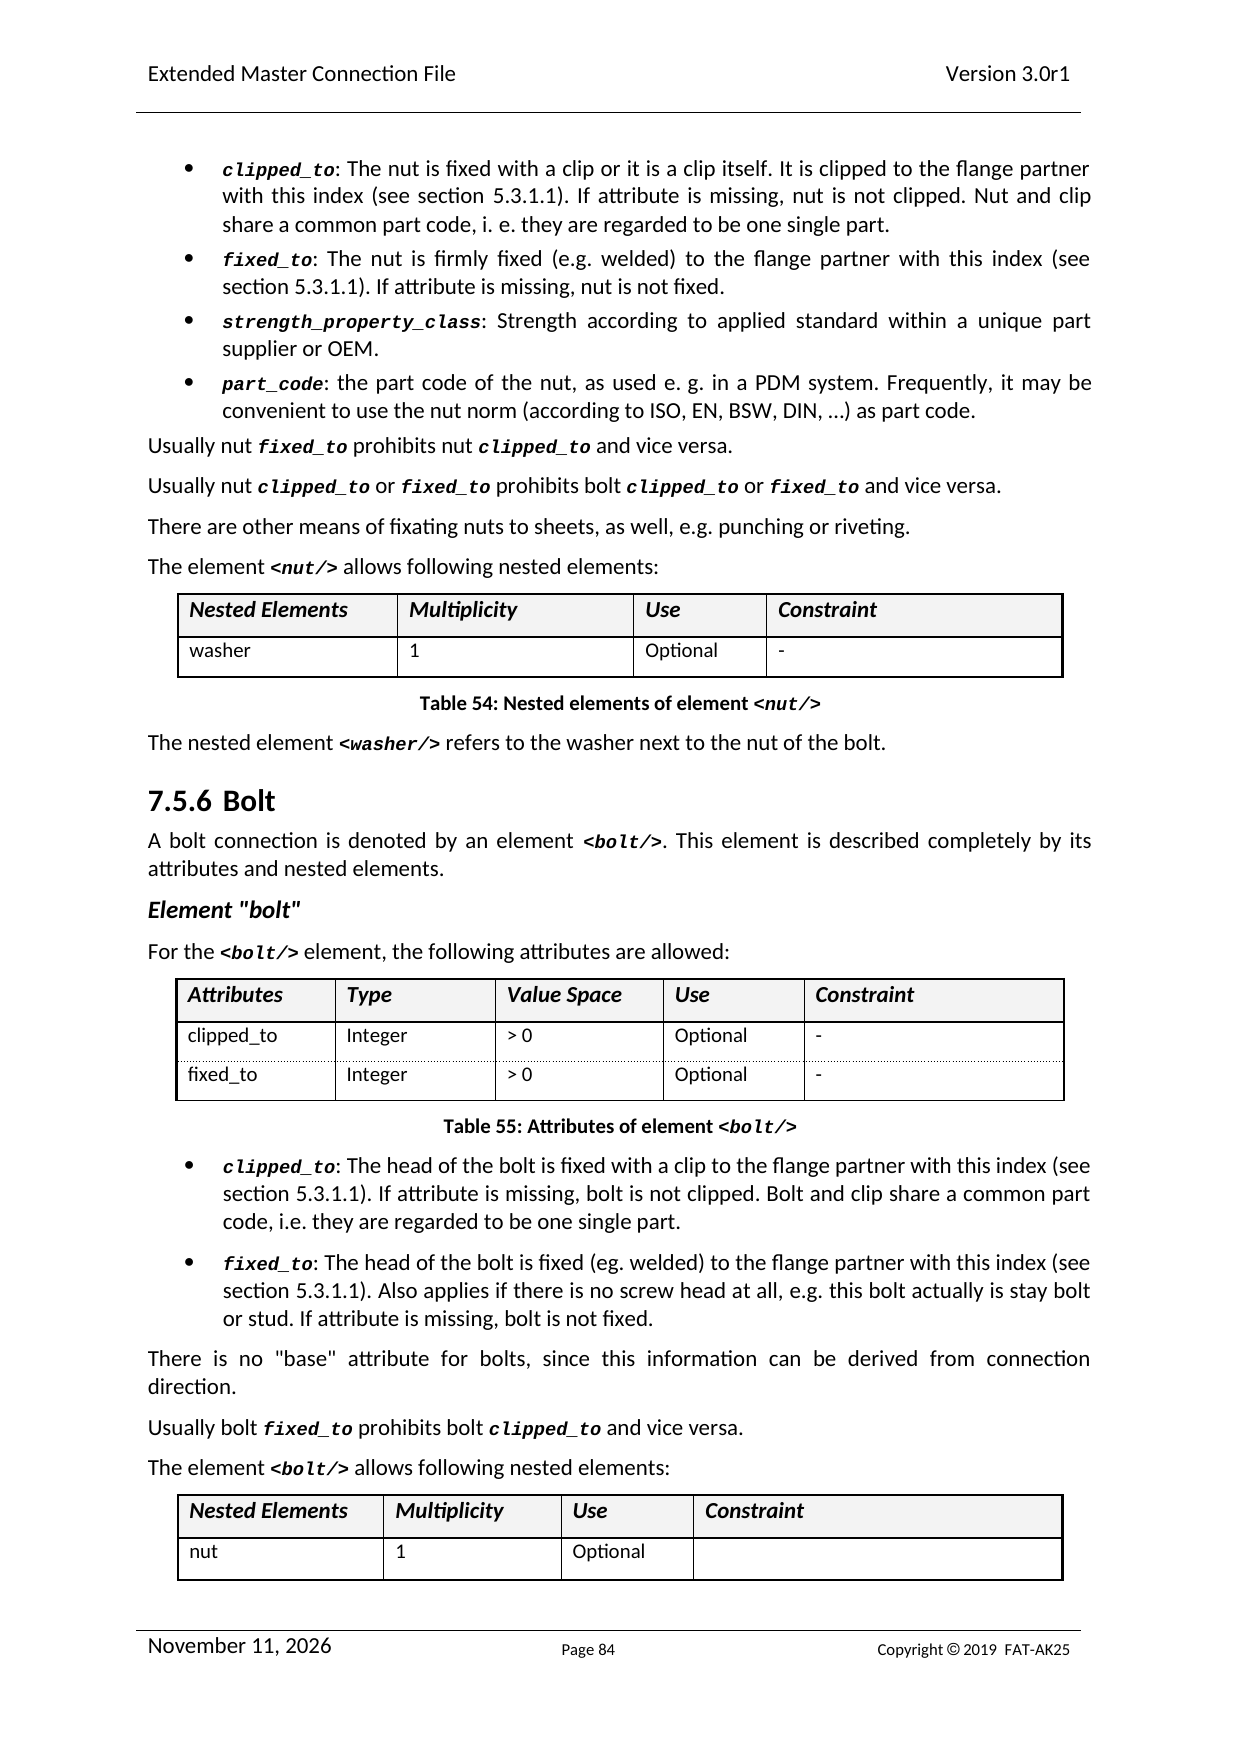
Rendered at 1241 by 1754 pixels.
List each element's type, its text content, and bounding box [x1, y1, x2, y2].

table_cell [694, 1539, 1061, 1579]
list clipped_to: The nut is fixed with a clip or it is a clip itself. It is clipped to the flange partner with this index (see section 5.3.1.1). If attribute is missing, nut is not clipped. Nut and clip share a common part code, i. e. they are regarded to be one single part. [185, 154, 1092, 238]
text Table 55: Attributes of element <bolt/> [148, 1113, 1092, 1139]
text Usually nut clipped_to or fixed_to prohibits bolt clipped_to or fixed_to and vice versa. [148, 471, 1092, 499]
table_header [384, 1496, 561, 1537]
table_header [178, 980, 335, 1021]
text There is no "base" attribute for bolts, since this information can be derived from connection direction. [148, 1344, 1092, 1401]
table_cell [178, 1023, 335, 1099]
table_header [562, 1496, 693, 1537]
list fixed_to: The nut is firmly fixed (e.g. welded) to the flange partner with this index (see section 5.3.1.1). If attribute is missing, nut is not fixed. [185, 244, 1092, 300]
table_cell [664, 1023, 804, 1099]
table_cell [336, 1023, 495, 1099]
text Table 54: Nested elements of element <nut/> [148, 690, 1092, 716]
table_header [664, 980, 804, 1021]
list part_code: the part code of the nut, as used e. g. in a PDM system. Frequently, it may be convenient to use the nut norm (according to ISO, EN, BSW, DIN, …) as part code. [185, 368, 1092, 424]
text For the <bolt/> element, the following attributes are allowed: [148, 937, 1092, 965]
text The nested element <washer/> refers to the washer next to the nut of the bolt. [148, 728, 1092, 756]
text A bolt connection is denoted by an element <bolt/>. This element is described completely by its attributes and nested elements. [148, 826, 1092, 882]
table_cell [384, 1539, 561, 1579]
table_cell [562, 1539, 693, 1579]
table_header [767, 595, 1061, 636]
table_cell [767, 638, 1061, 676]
subtitle Bolt [148, 781, 1092, 819]
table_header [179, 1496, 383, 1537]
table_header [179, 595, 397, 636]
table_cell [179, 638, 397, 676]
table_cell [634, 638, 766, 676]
list strength_property_class: Strength according to applied standard within a unique part supplier or OEM. [185, 306, 1092, 362]
list fixed_to: The head of the bolt is fixed (eg. welded) to the flange partner with this index (see section 5.3.1.1). Also applies if there is no screw head at all, e.g. this bolt actually is stay bolt or stud. If attribute is missing, bolt is not fixed. [185, 1248, 1092, 1332]
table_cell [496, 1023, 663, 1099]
text There are other means of fixating nuts to sheets, as well, e.g. punching or riveting. [148, 512, 1092, 540]
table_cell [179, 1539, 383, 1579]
text Usually nut fixed_to prohibits nut clipped_to and vice versa. [148, 431, 1092, 459]
text The element <nut/> allows following nested elements: [148, 552, 1092, 580]
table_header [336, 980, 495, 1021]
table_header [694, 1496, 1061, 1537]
text The element <bolt/> allows following nested elements: [148, 1453, 1092, 1482]
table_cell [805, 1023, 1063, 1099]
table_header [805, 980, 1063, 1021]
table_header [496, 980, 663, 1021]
text Usually bolt fixed_to prohibits bolt clipped_to and vice versa. [148, 1413, 1092, 1441]
subtitle Element "bolt" [148, 894, 1092, 925]
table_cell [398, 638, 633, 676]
list clipped_to: The head of the bolt is fixed with a clip to the flange partner with this index (see section 5.3.1.1). If attribute is missing, bolt is not clipped. Bolt and clip share a common part code, i.e. they are regarded to be one single part. [185, 1151, 1092, 1235]
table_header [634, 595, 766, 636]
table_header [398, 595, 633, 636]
